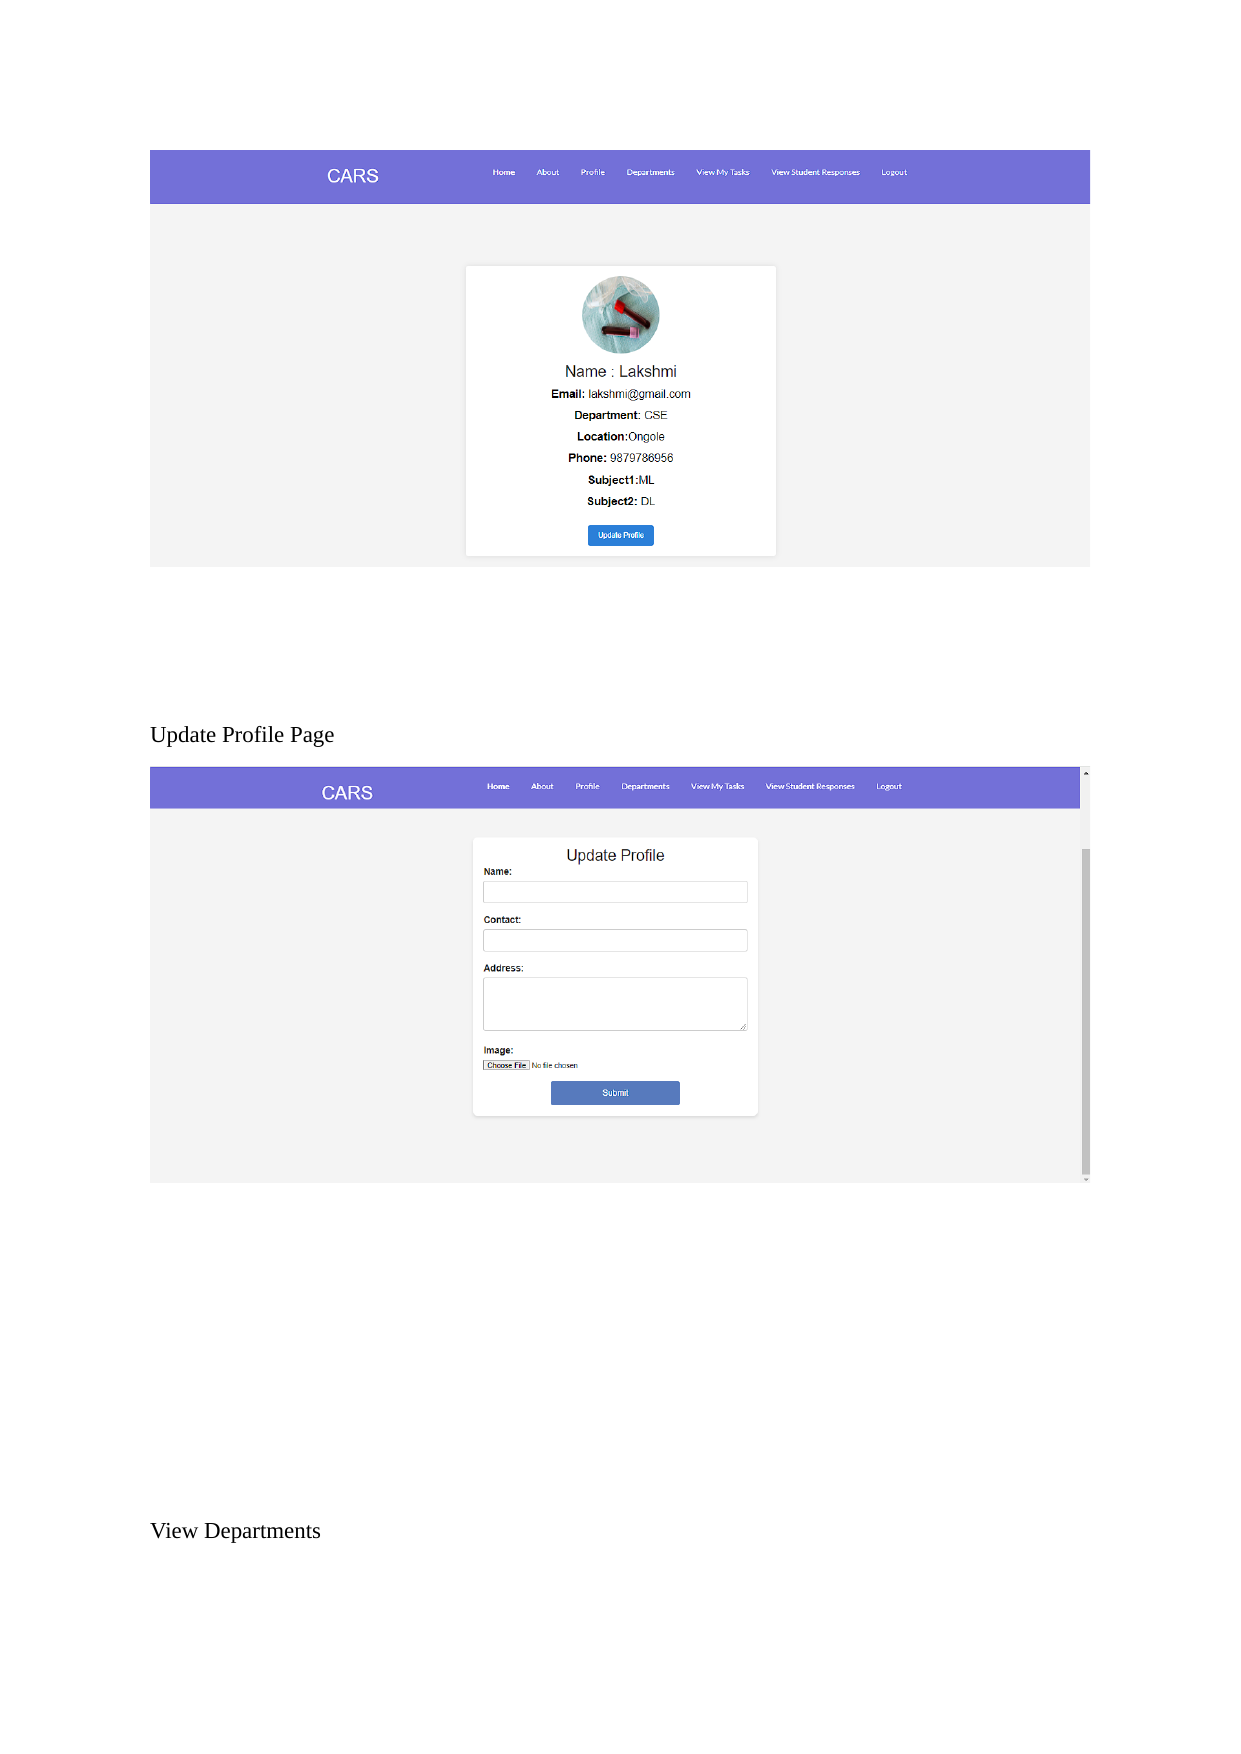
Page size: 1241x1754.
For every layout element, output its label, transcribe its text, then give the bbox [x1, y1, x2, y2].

text Update Profile Page [150, 721, 1090, 748]
text View Departments [150, 1517, 1090, 1543]
picture [150, 150, 1091, 567]
picture [150, 766, 1091, 1183]
